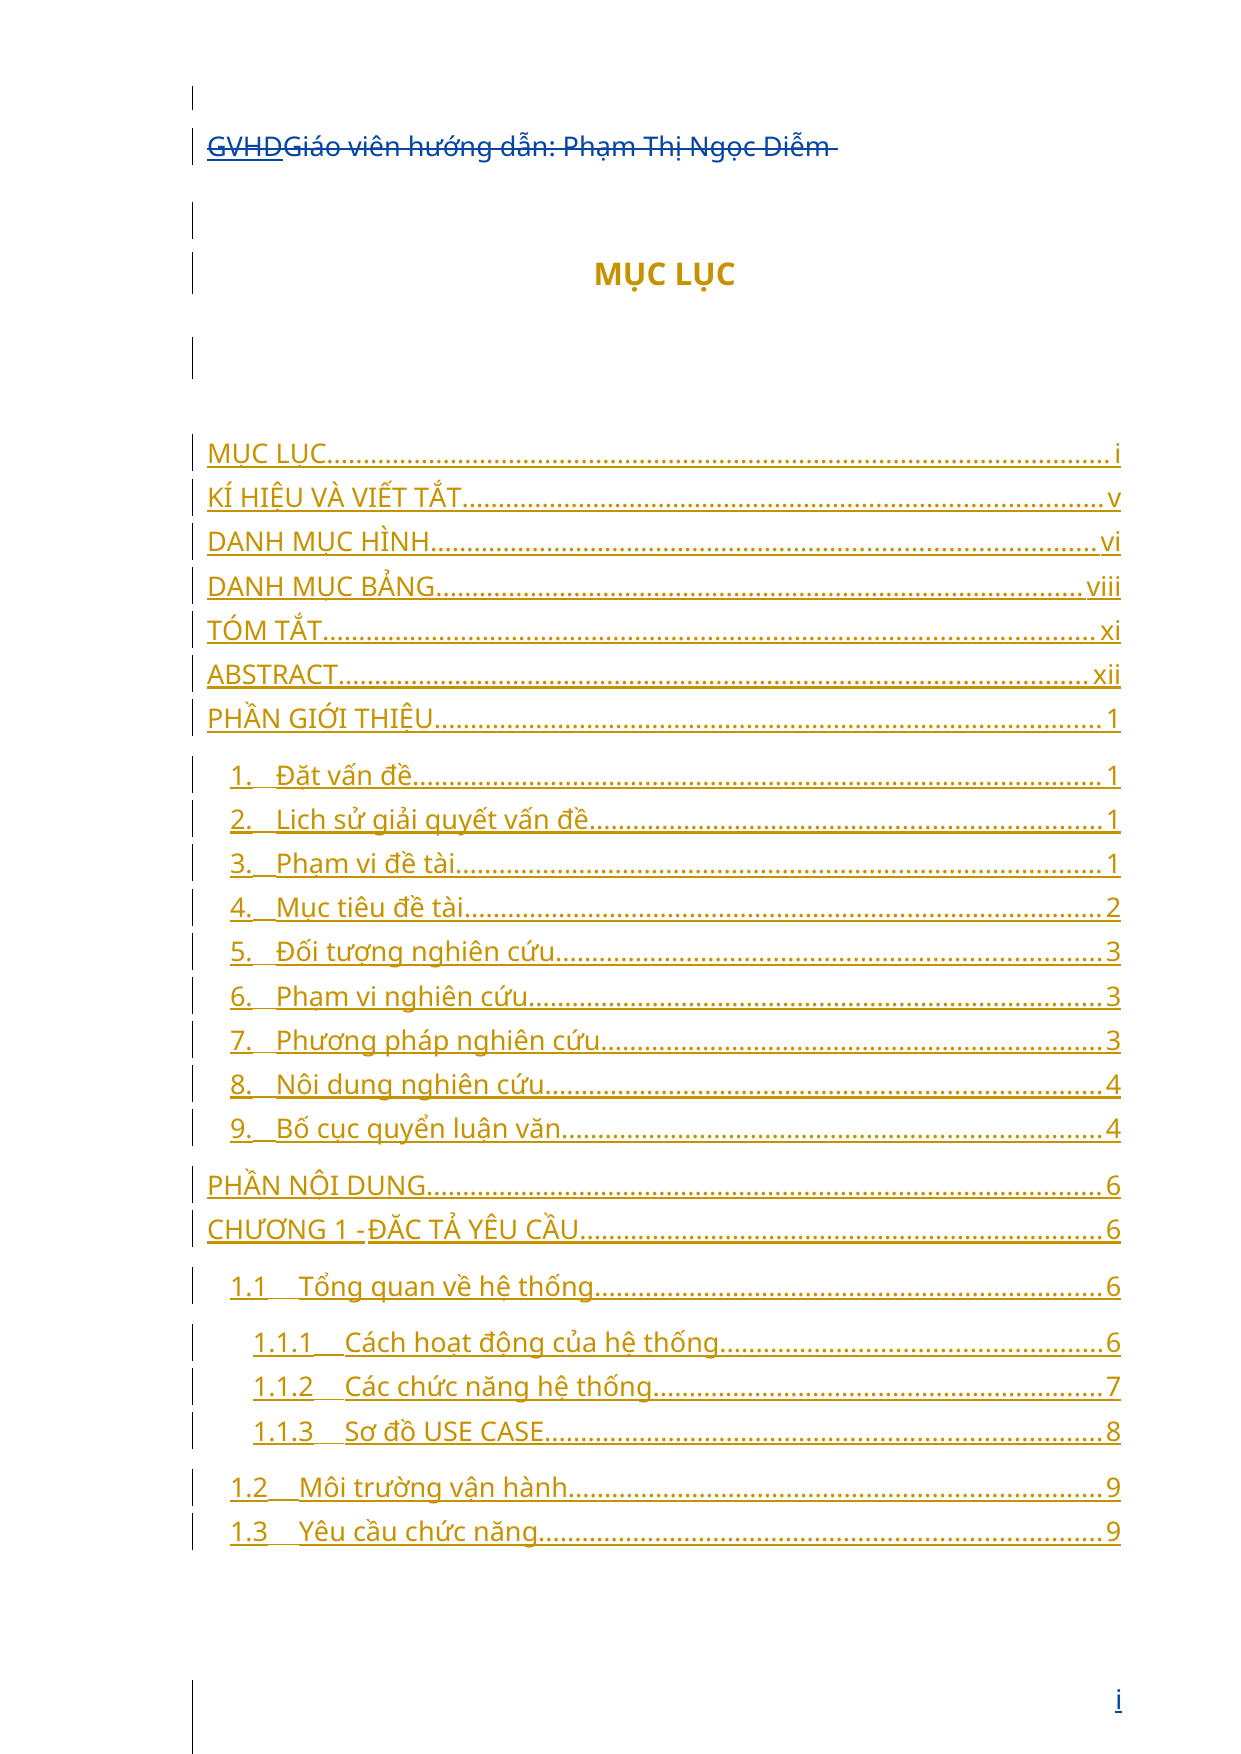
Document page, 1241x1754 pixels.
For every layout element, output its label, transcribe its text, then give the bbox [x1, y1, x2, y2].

text MỤC LỤC [207, 252, 1122, 294]
